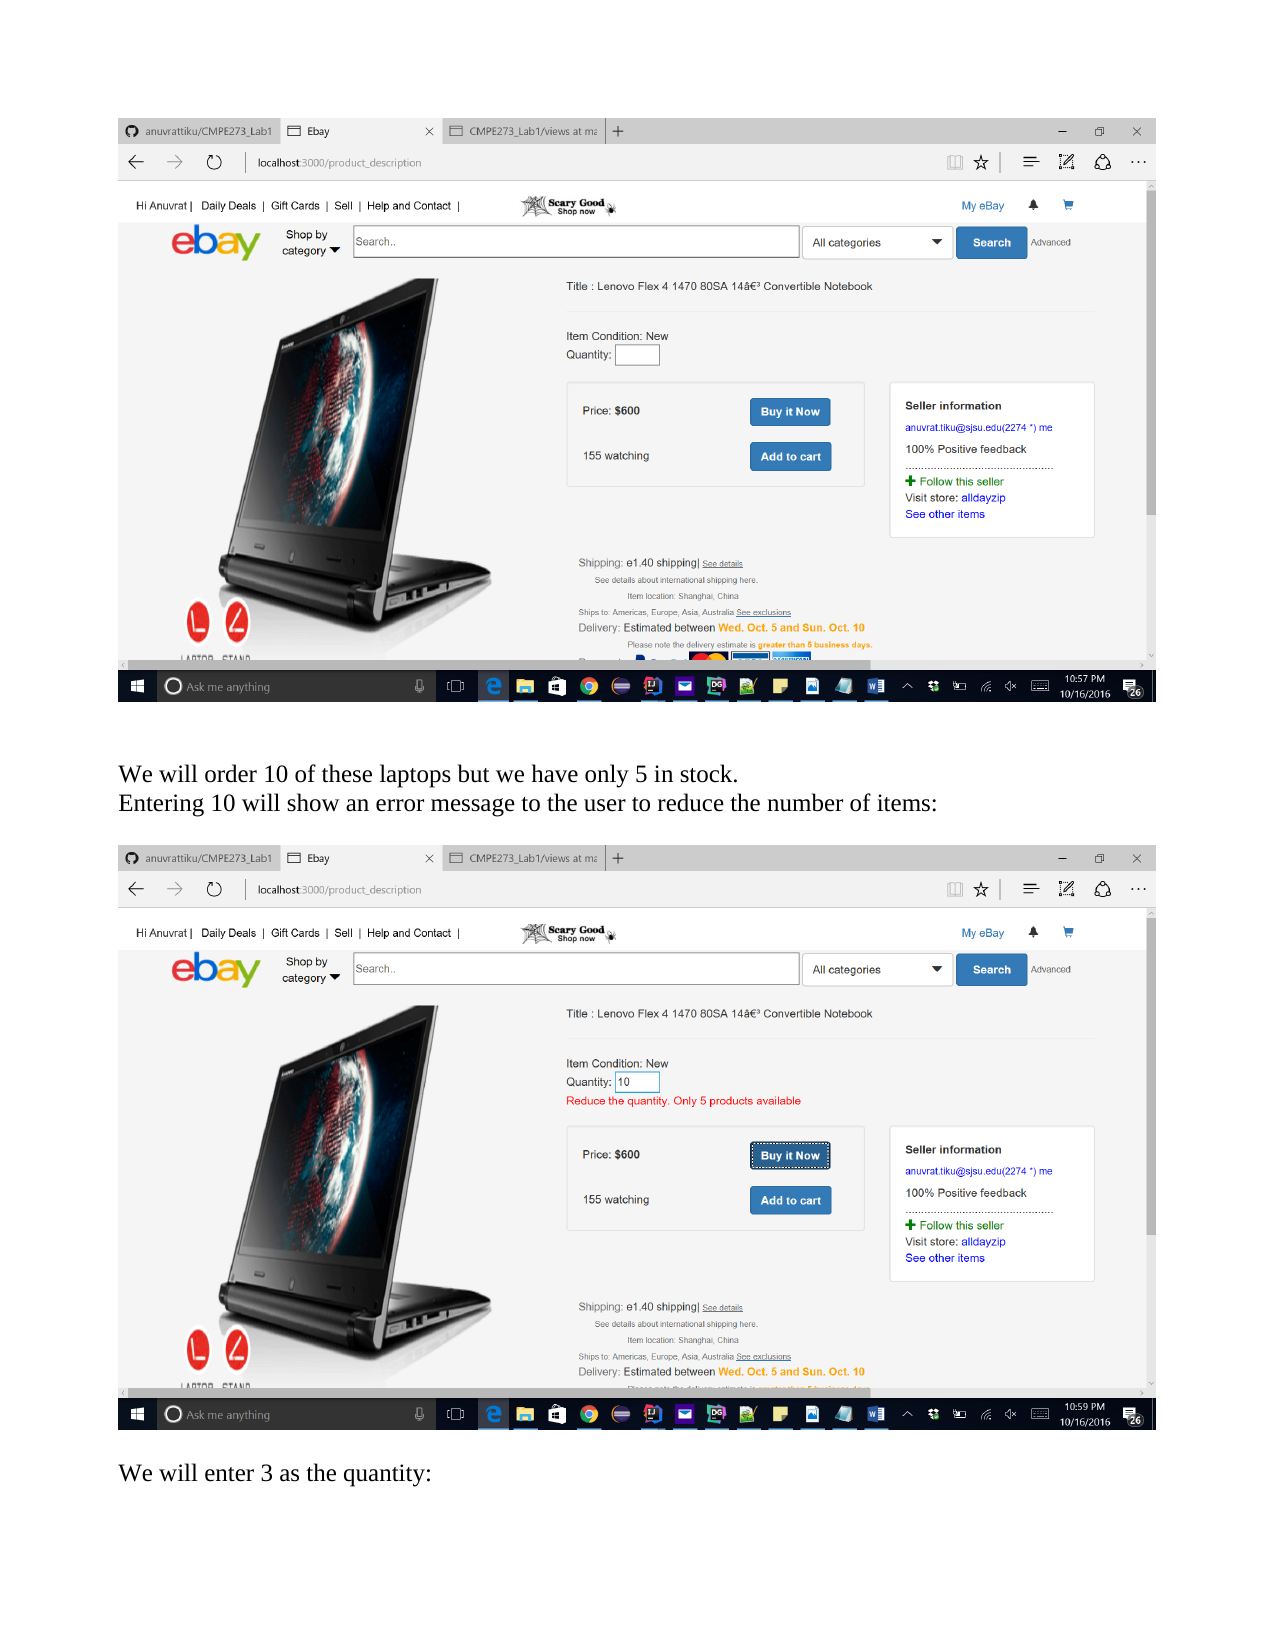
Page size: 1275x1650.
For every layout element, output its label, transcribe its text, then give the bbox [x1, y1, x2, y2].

text We will order 10 of these laptops but we have only 5 in stock. Entering 10 will show an error message to the user to reduce the number of items: [118, 759, 1157, 817]
picture [118, 118, 1156, 702]
text We will enter 3 as the quantity: [118, 1458, 1157, 1487]
picture [118, 845, 1156, 1430]
